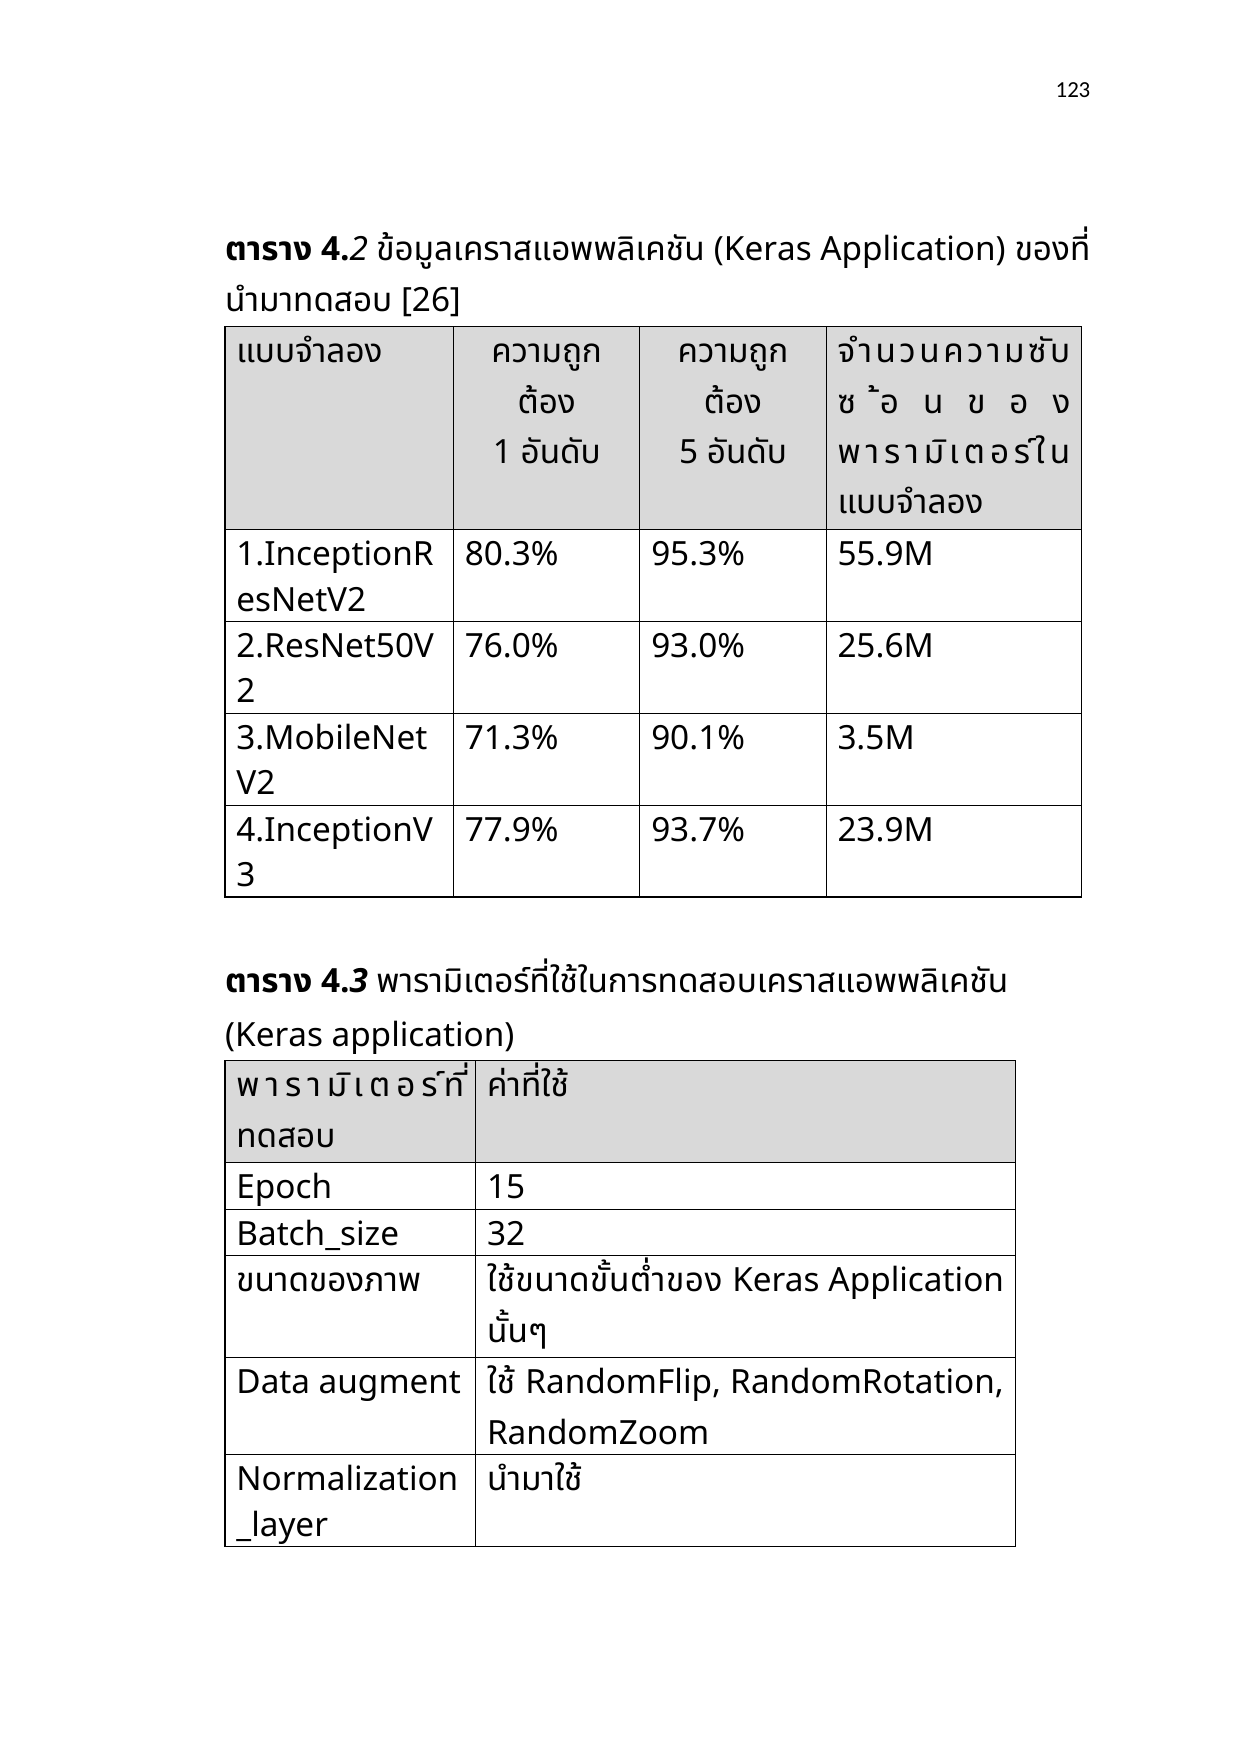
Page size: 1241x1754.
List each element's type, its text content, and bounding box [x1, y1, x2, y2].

text ตาราง 4.3 พารามิเตอร์ที่ใช้ในการทดสอบเคราสแอพพลิเคชัน (Keras application) [225, 957, 1090, 1057]
table_header ความถูกต้อง 1 อันดับ [454, 327, 639, 529]
table_cell 3.5M [827, 714, 1081, 804]
table_cell 76.0% [454, 622, 639, 713]
table_cell ขนาดของภาพ [226, 1256, 475, 1357]
table_cell Epoch [226, 1163, 475, 1208]
table_cell Data augment [226, 1358, 475, 1454]
table_cell ใช้ RandomFlip, RandomRotation, RandomZoom [476, 1358, 1015, 1454]
table_cell 2.ResNet50V2 [226, 622, 453, 713]
table_cell 80.3% [454, 530, 639, 621]
table_cell 90.1% [640, 714, 826, 804]
table_header ความถูกต้อง 5 อันดับ [640, 327, 826, 529]
table_cell ใช้ขนาดขั้นต่ำของ Keras Application นั้นๆ [476, 1256, 1015, 1357]
text ตาราง 4.2 ข้อมูลเคราสแอพพลิเคชัน (Keras Application) ของที่นำมาทดสอบ [26] [225, 225, 1090, 326]
table_cell 23.9M [827, 806, 1081, 896]
table_cell 95.3% [640, 530, 826, 621]
table_cell 55.9M [827, 530, 1081, 621]
table_header ค่าที่ใช้ [476, 1061, 1015, 1162]
table_cell 15 [476, 1163, 1015, 1208]
table_header แบบจำลอง [226, 327, 453, 529]
table_cell Normalization_layer [226, 1455, 475, 1546]
table_header พารามิเตอร์ที่ทดสอบ [226, 1061, 475, 1162]
table_cell 25.6M [827, 622, 1081, 713]
table_cell 32 [476, 1210, 1015, 1255]
table_cell 1.InceptionResNetV2 [226, 530, 453, 621]
table_header จำนวนความซับซ้อนของพารามิเตอร์ในแบบจำลอง [827, 327, 1081, 529]
table_cell 4.InceptionV3 [226, 806, 453, 896]
table_cell 3.MobileNetV2 [226, 714, 453, 804]
table_cell 93.7% [640, 806, 826, 896]
table_cell Batch_size [226, 1210, 475, 1255]
table_cell 93.0% [640, 622, 826, 713]
table_cell 71.3% [454, 714, 639, 804]
table_cell นำมาใช้ [476, 1455, 1015, 1546]
table_cell 77.9% [454, 806, 639, 896]
